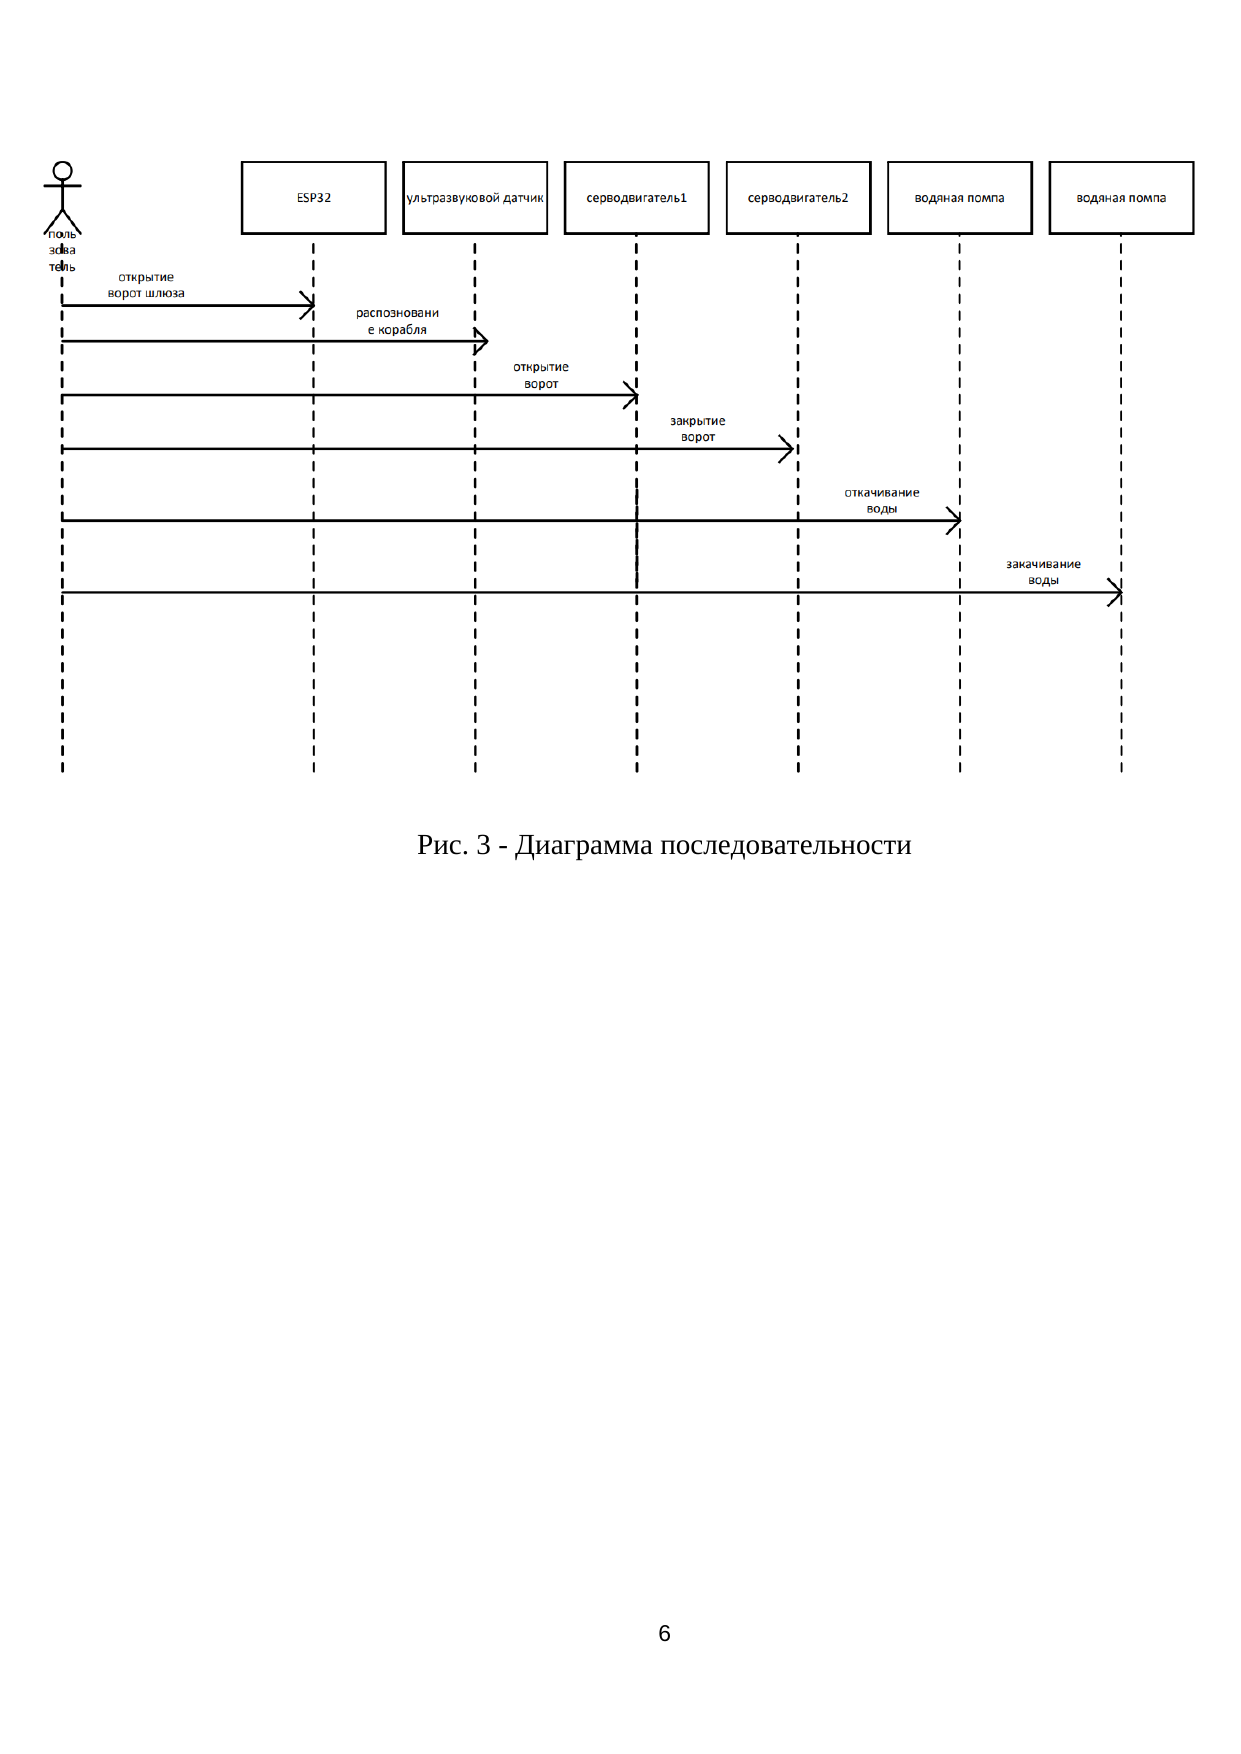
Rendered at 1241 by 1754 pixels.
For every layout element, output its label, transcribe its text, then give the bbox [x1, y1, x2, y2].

picture [0, 118, 1236, 822]
text Рис. 3 - Диаграмма последовательности [177, 822, 1152, 861]
